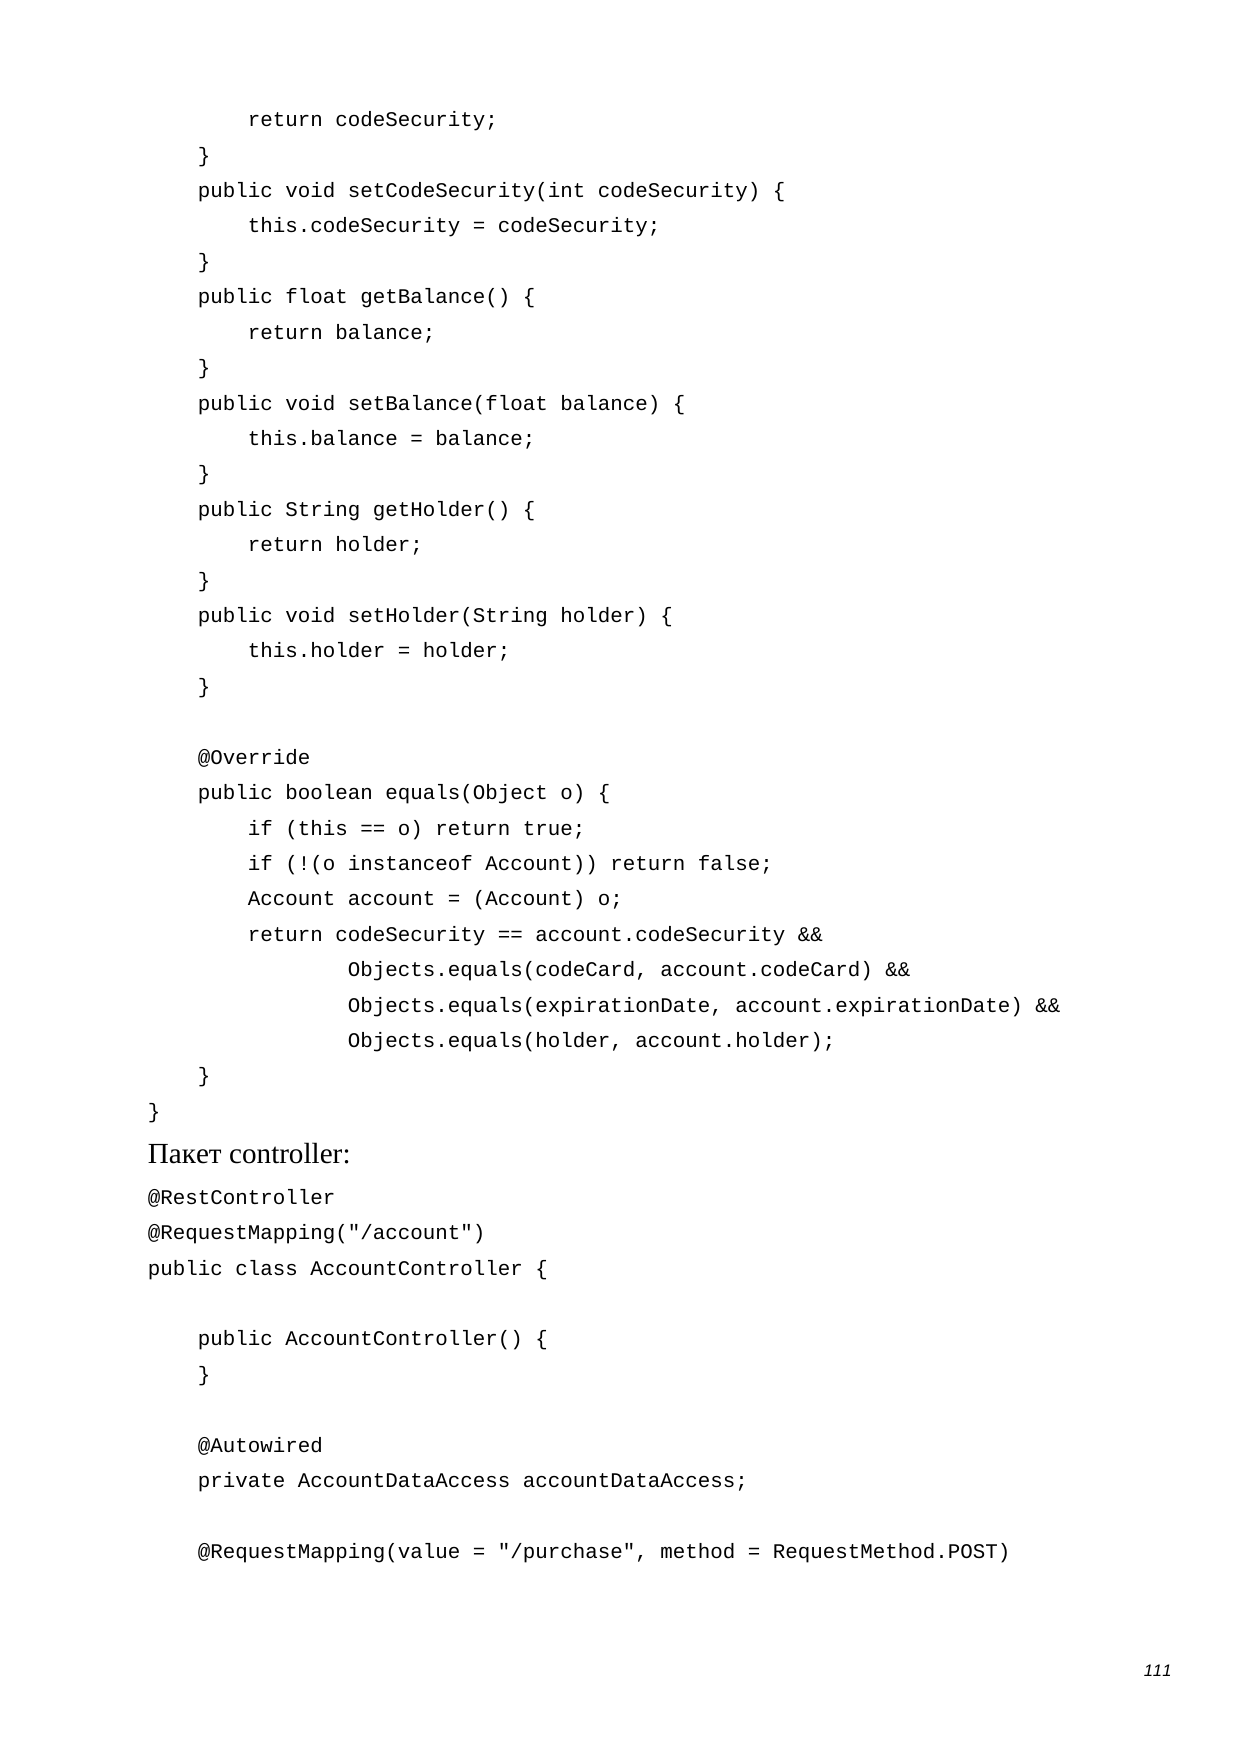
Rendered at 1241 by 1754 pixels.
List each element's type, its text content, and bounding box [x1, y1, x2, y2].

text this.holder = holder; [148, 641, 1164, 664]
text this.codeSecurity = codeSecurity; [148, 216, 1164, 239]
text if (!(o instanceof Account)) return false; [148, 853, 1164, 877]
text @Autowired [148, 1434, 1164, 1458]
text Objects.equals(codeCard, account.codeCard) && [148, 959, 1164, 983]
text public boolean equals(Object o) { [148, 782, 1164, 806]
text @RequestMapping("/account") [148, 1222, 1164, 1246]
text return codeSecurity == account.codeSecurity && [148, 924, 1164, 947]
text } [148, 676, 1164, 699]
text return codeSecurity; [148, 109, 1164, 133]
text @RequestMapping(value = "/purchase", method = RequestMethod.POST) [148, 1541, 1164, 1564]
text } [148, 463, 1164, 487]
text @RestController [148, 1187, 1164, 1210]
text } [148, 1364, 1164, 1387]
text public class AccountController { [148, 1257, 1164, 1281]
text } [148, 1101, 1164, 1124]
text return holder; [148, 534, 1164, 558]
text } [148, 357, 1164, 381]
text public void setCodeSecurity(int codeSecurity) { [148, 180, 1164, 204]
text Objects.equals(holder, account.holder); [148, 1030, 1164, 1054]
text } [148, 570, 1164, 593]
text Пакет controller: [148, 1136, 1164, 1170]
text } [148, 251, 1164, 274]
text public void setBalance(float balance) { [148, 393, 1164, 416]
text } [148, 145, 1164, 168]
text public String getHolder() { [148, 499, 1164, 522]
text } [148, 1066, 1164, 1089]
text Objects.equals(expirationDate, account.expirationDate) && [148, 995, 1164, 1018]
text public AccountController() { [148, 1328, 1164, 1352]
text public void setHolder(String holder) { [148, 605, 1164, 629]
text if (this == o) return true; [148, 818, 1164, 841]
text this.balance = balance; [148, 428, 1164, 452]
text public float getBalance() { [148, 286, 1164, 310]
text return balance; [148, 322, 1164, 345]
text @Override [148, 747, 1164, 770]
text Account account = (Account) o; [148, 888, 1164, 912]
text private AccountDataAccess accountDataAccess; [148, 1470, 1164, 1494]
